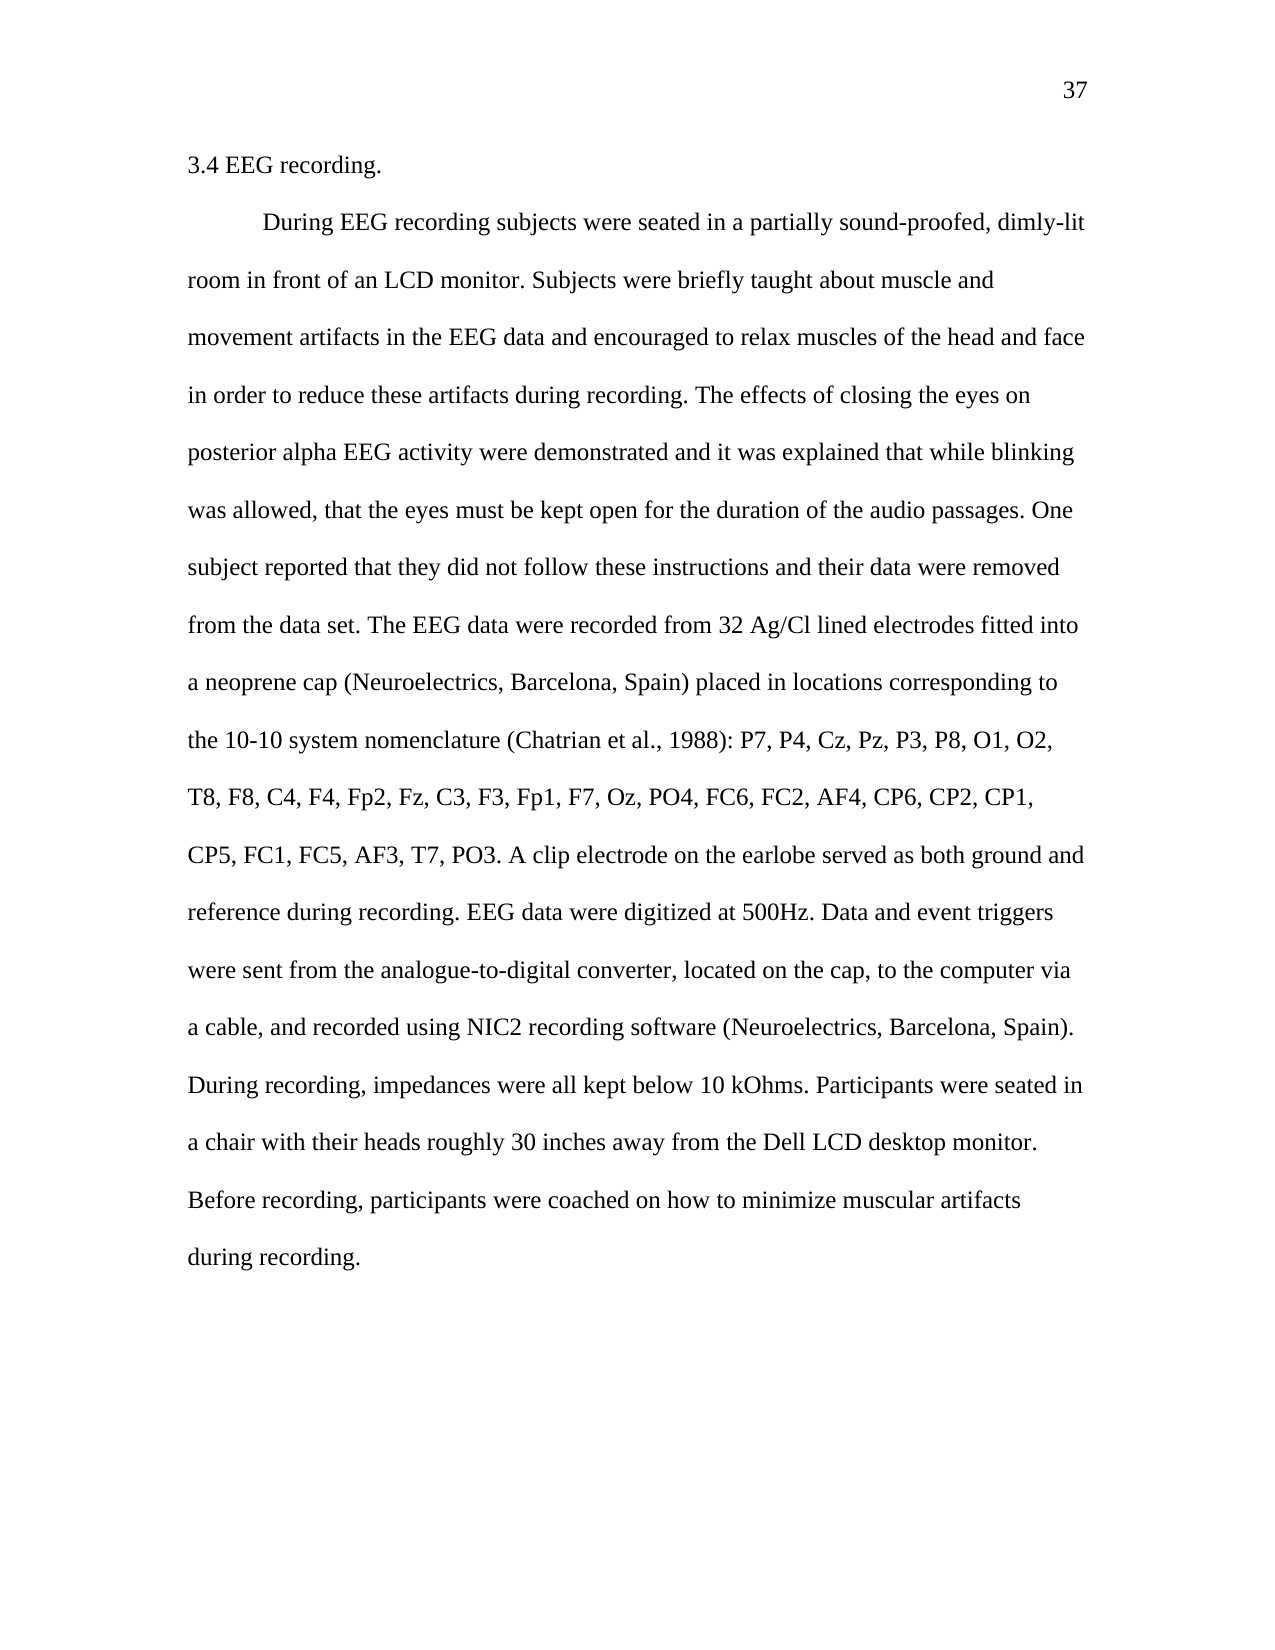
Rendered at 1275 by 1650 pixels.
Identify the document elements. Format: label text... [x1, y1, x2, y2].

subtitle 3.4 EEG recording. [187, 150, 1087, 179]
text During EEG recording subjects were seated in a partially sound-proofed, dimly-lit room in front of an LCD monitor. Subjects were briefly taught about muscle and movement artifacts in the EEG data and encouraged to relax muscles of the head and face in order to reduce these artifacts during recording. The effects of closing the eyes on posterior alpha EEG activity were demonstrated and it was explained that while blinking was allowed, that the eyes must be kept open for the duration of the audio passages. One subject reported that they did not follow these instructions and their data were removed from the data set. The EEG data were recorded from 32 Ag/Cl lined electrodes fitted into a neoprene cap (Neuroelectrics, Barcelona, Spain) placed in locations corresponding to the 10-10 system nomenclature (Chatrian et al., 1988): P7, P4, Cz, Pz, P3, P8, O1, O2, T8, F8, C4, F4, Fp2, Fz, C3, F3, Fp1, F7, Oz, PO4, FC6, FC2, AF4, CP6, CP2, CP1, CP5, FC1, FC5, AF3, T7, PO3. A clip electrode on the earlobe served as both ground and reference during recording. EEG data were digitized at 500Hz. Data and event triggers were sent from the analogue-to-digital converter, located on the cap, to the computer via a cable, and recorded using NIC2 recording software (Neuroelectrics, Barcelona, Spain). During recording, impedances were all kept below 10 kOhms. Participants were seated in a chair with their heads roughly 30 inches away from the Dell LCD desktop monitor. Before recording, participants were coached on how to minimize muscular artifacts during recording. [187, 207, 1087, 1271]
